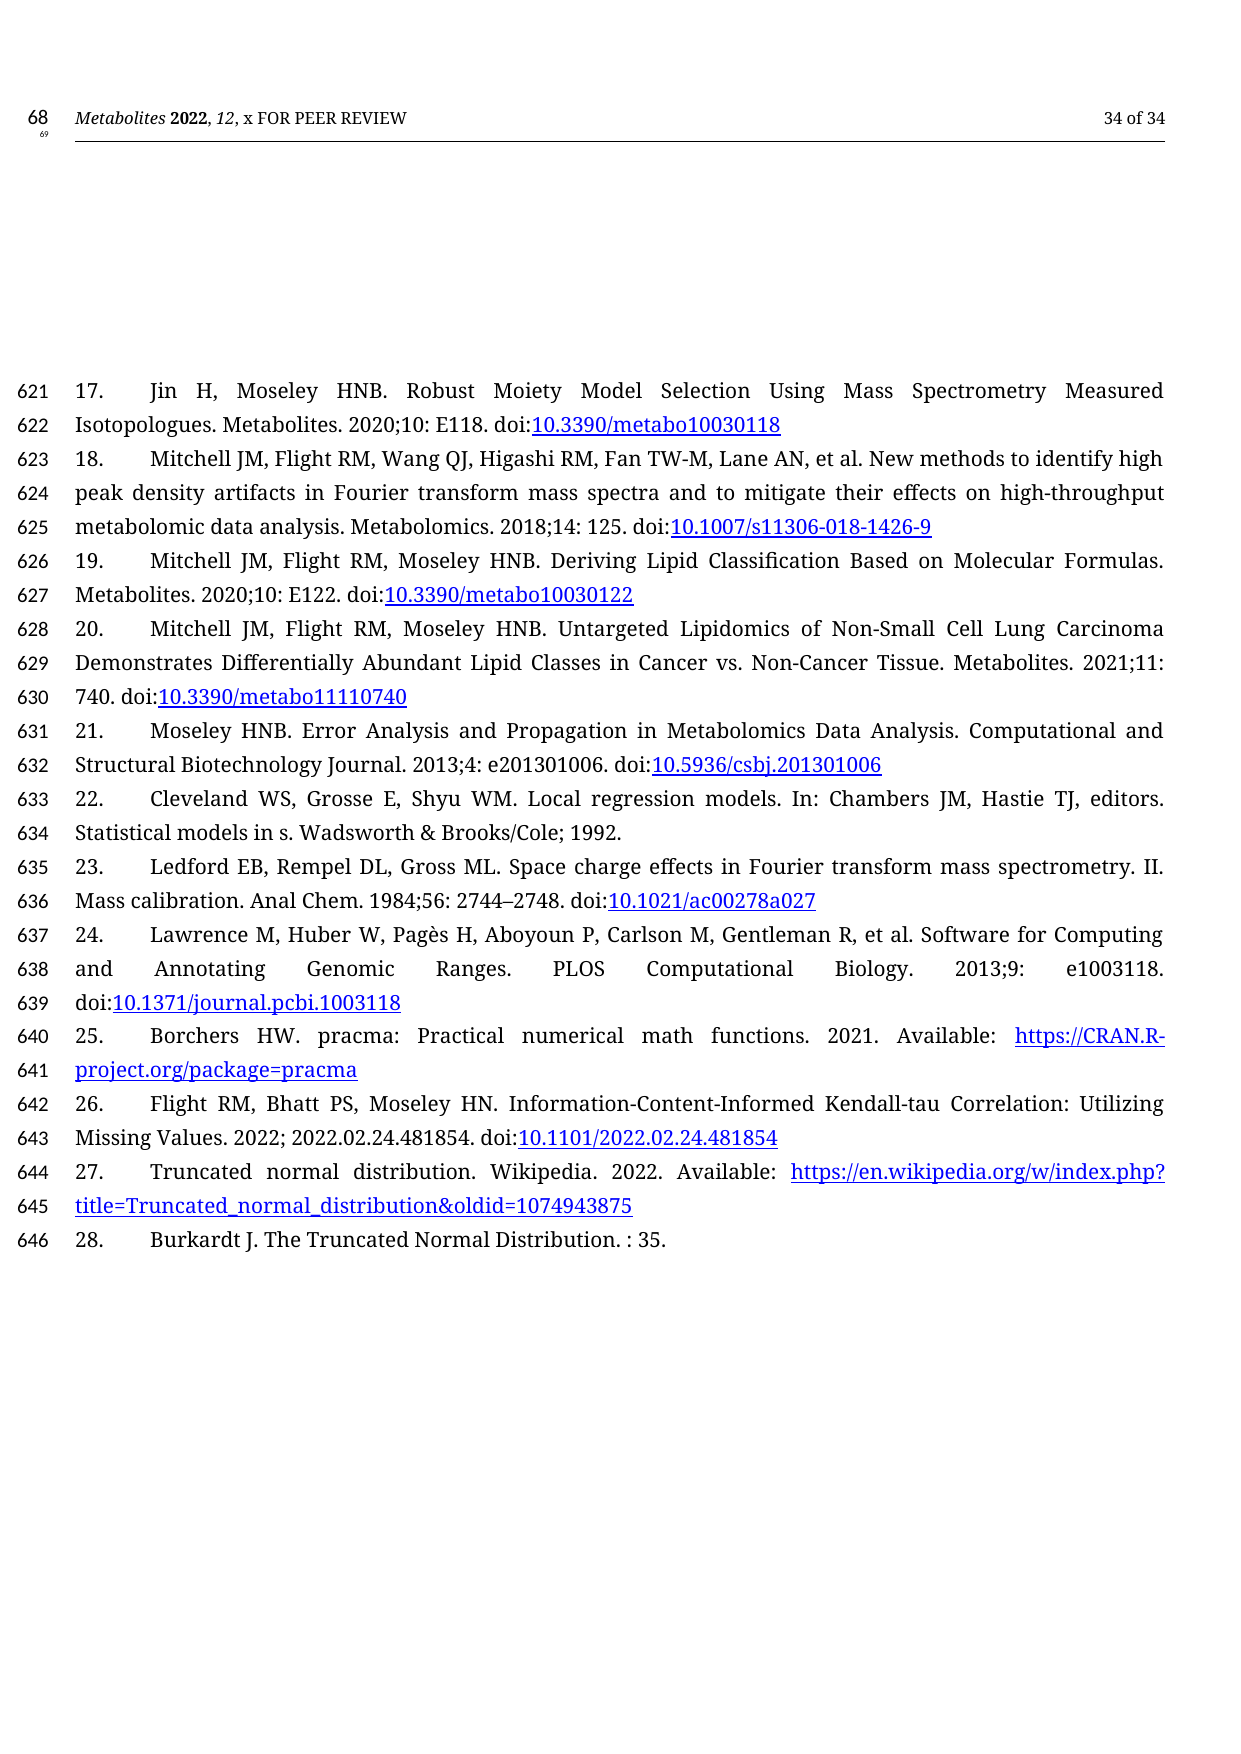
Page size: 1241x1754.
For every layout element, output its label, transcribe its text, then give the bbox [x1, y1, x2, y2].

text 28. Burkardt J. The Truncated Normal Distribution. : 35. [75, 1223, 1165, 1257]
text 27. Truncated normal distribution. Wikipedia. 2022. Available: https://en.wikipedia.org/w/index.php?title=Truncated_normal_distribution&oldid=1074943875 [75, 1155, 1165, 1223]
text 18. Mitchell JM, Flight RM, Wang QJ, Higashi RM, Fan TW-M, Lane AN, et al. New methods to identify high peak density artifacts in Fourier transform mass spectra and to mitigate their effects on high-throughput metabolomic data analysis. Metabolomics. 2018;14: 125. doi:10.1007/s11306-018-1426-9 [75, 442, 1165, 543]
text 24. Lawrence M, Huber W, Pagès H, Aboyoun P, Carlson M, Gentleman R, et al. Software for Computing and Annotating Genomic Ranges. PLOS Computational Biology. 2013;9: e1003118. doi:10.1371/journal.pcbi.1003118 [75, 917, 1165, 1019]
text 20. Mitchell JM, Flight RM, Moseley HNB. Untargeted Lipidomics of Non-Small Cell Lung Carcinoma Demonstrates Differentially Abundant Lipid Classes in Cancer vs. Non-Cancer Tissue. Metabolites. 2021;11: 740. doi:10.3390/metabo11110740 [75, 611, 1165, 713]
text 25. Borchers HW. pracma: Practical numerical math functions. 2021. Available: https://CRAN.R-project.org/package=pracma [75, 1019, 1165, 1087]
text 26. Flight RM, Bhatt PS, Moseley HN. Information-Content-Informed Kendall-tau Correlation: Utilizing Missing Values. 2022; 2022.02.24.481854. doi:10.1101/2022.02.24.481854 [75, 1087, 1165, 1155]
text 23. Ledford EB, Rempel DL, Gross ML. Space charge effects in Fourier transform mass spectrometry. II. Mass calibration. Anal Chem. 1984;56: 2744–2748. doi:10.1021/ac00278a027 [75, 849, 1165, 917]
text 17. Jin H, Moseley HNB. Robust Moiety Model Selection Using Mass Spectrometry Measured Isotopologues. Metabolites. 2020;10: E118. doi:10.3390/metabo10030118 [75, 374, 1165, 442]
text 19. Mitchell JM, Flight RM, Moseley HNB. Deriving Lipid Classification Based on Molecular Formulas. Metabolites. 2020;10: E122. doi:10.3390/metabo10030122 [75, 543, 1165, 611]
text 22. Cleveland WS, Grosse E, Shyu WM. Local regression models. In: Chambers JM, Hastie TJ, editors. Statistical models in s. Wadsworth & Brooks/Cole; 1992. [75, 781, 1165, 849]
text 21. Moseley HNB. Error Analysis and Propagation in Metabolomics Data Analysis. Computational and Structural Biotechnology Journal. 2013;4: e201301006. doi:10.5936/csbj.201301006 [75, 713, 1165, 781]
